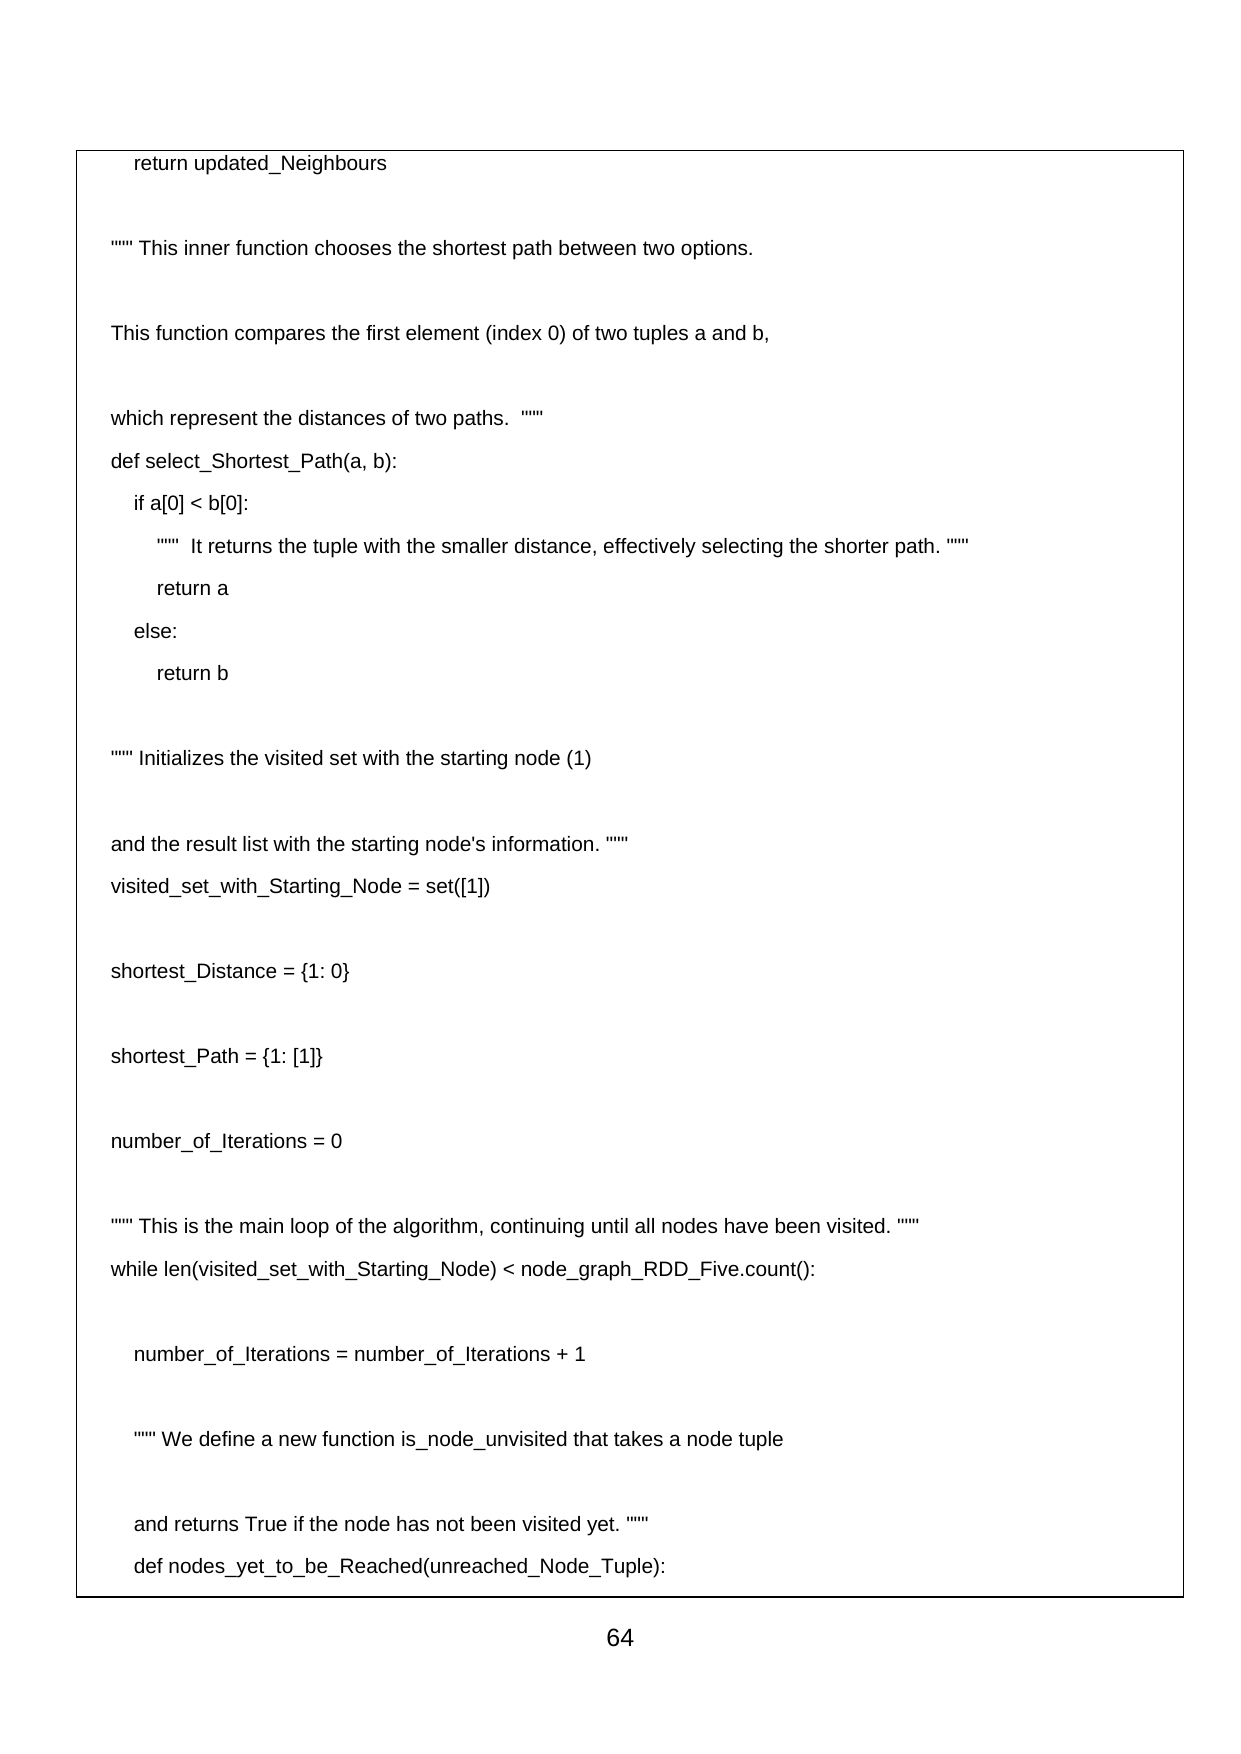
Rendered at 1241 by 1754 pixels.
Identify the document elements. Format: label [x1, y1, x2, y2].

table_header [77, 151, 1183, 1596]
